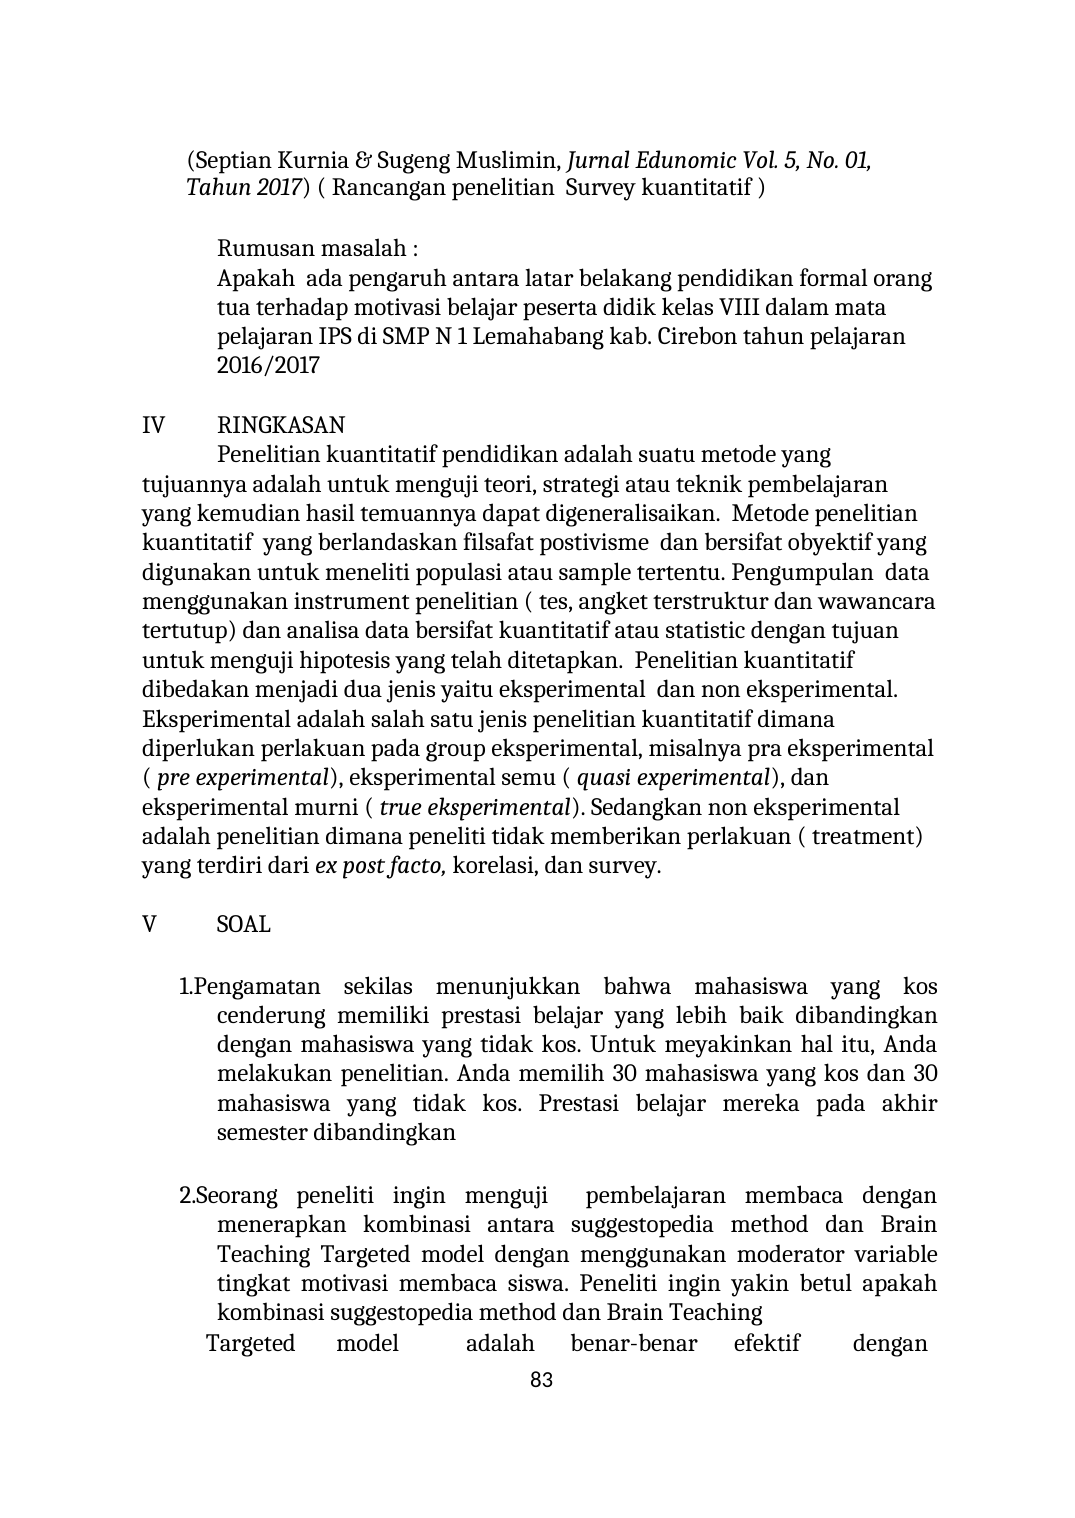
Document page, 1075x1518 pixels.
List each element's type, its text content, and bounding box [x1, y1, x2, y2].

text 2.Seorang peneliti ingin menguji pembelajaran membaca dengan menerapkan kombinasi antara suggestopedia method dan Brain Teaching Targeted model dengan menggunakan moderator variable tingkat motivasi membaca siswa. Peneliti ingin yakin betul apakah kombinasi suggestopedia method dan Brain Teaching [179, 1181, 938, 1327]
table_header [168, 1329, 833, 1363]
text (Septian Kurnia & Sugeng Muslimin, Jurnal Edunomic Vol. 5, No. 01, Tahun 2017) ( Rancangan penelitian Survey kuantitatif ) [186, 146, 911, 201]
text IV RINGKASAN Penelitian kuantitatif pendidikan adalah suatu metode yang tujuannya adalah untuk menguji teori, strategi atau teknik pembelajaran yang kemudian hasil temuannya dapat digeneralisaikan. Metode penelitian kuantitatif yang berlandaskan filsafat postivisme dan bersifat obyektif yang digunakan untuk meneliti populasi atau sample tertentu. Pengumpulan data menggunakan instrument penelitian ( tes, angket terstruktur dan wawancara tertutup) dan analisa data bersifat kuantitatif atau statistic dengan tujuan untuk menguji hipotesis yang telah ditetapkan. Penelitian kuantitatif dibedakan menjadi dua jenis yaitu eksperimental dan non eksperimental. Eksperimental adalah salah satu jenis penelitian kuantitatif dimana diperlukan perlakuan pada group eksperimental, misalnya pra eksperimental ( pre experimental), eksperimental semu ( quasi experimental), dan eksperimental murni ( true eksperimental). Sedangkan non eksperimental adalah penelitian dimana peneliti tidak memberikan perlakuan ( treatment) yang terdiri dari ex post facto, korelasi, dan survey. [142, 410, 941, 880]
text V SOAL [142, 913, 941, 938]
text Rumusan masalah : Apakah ada pengaruh antara latar belakang pendidikan formal orang tua terhadap motivasi belajar peserta didik kelas VIII dalam mata pelajaran IPS di SMP N 1 Lemahabang kab. Cirebon tahun pelajaran 2016/2017 [217, 234, 941, 380]
text 1.Pengamatan sekilas menunjukkan bahwa mahasiswa yang kos cenderung memiliki prestasi belajar yang lebih baik dibandingkan dengan mahasiswa yang tidak kos. Untuk meyakinkan hal itu, Anda melakukan penelitian. Anda memilih 30 mahasiswa yang kos dan 30 mahasiswa yang tidak kos. Prestasi belajar mereka pada akhir semester dibandingkan [179, 972, 938, 1147]
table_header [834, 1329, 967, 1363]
text 83 [142, 1369, 941, 1392]
